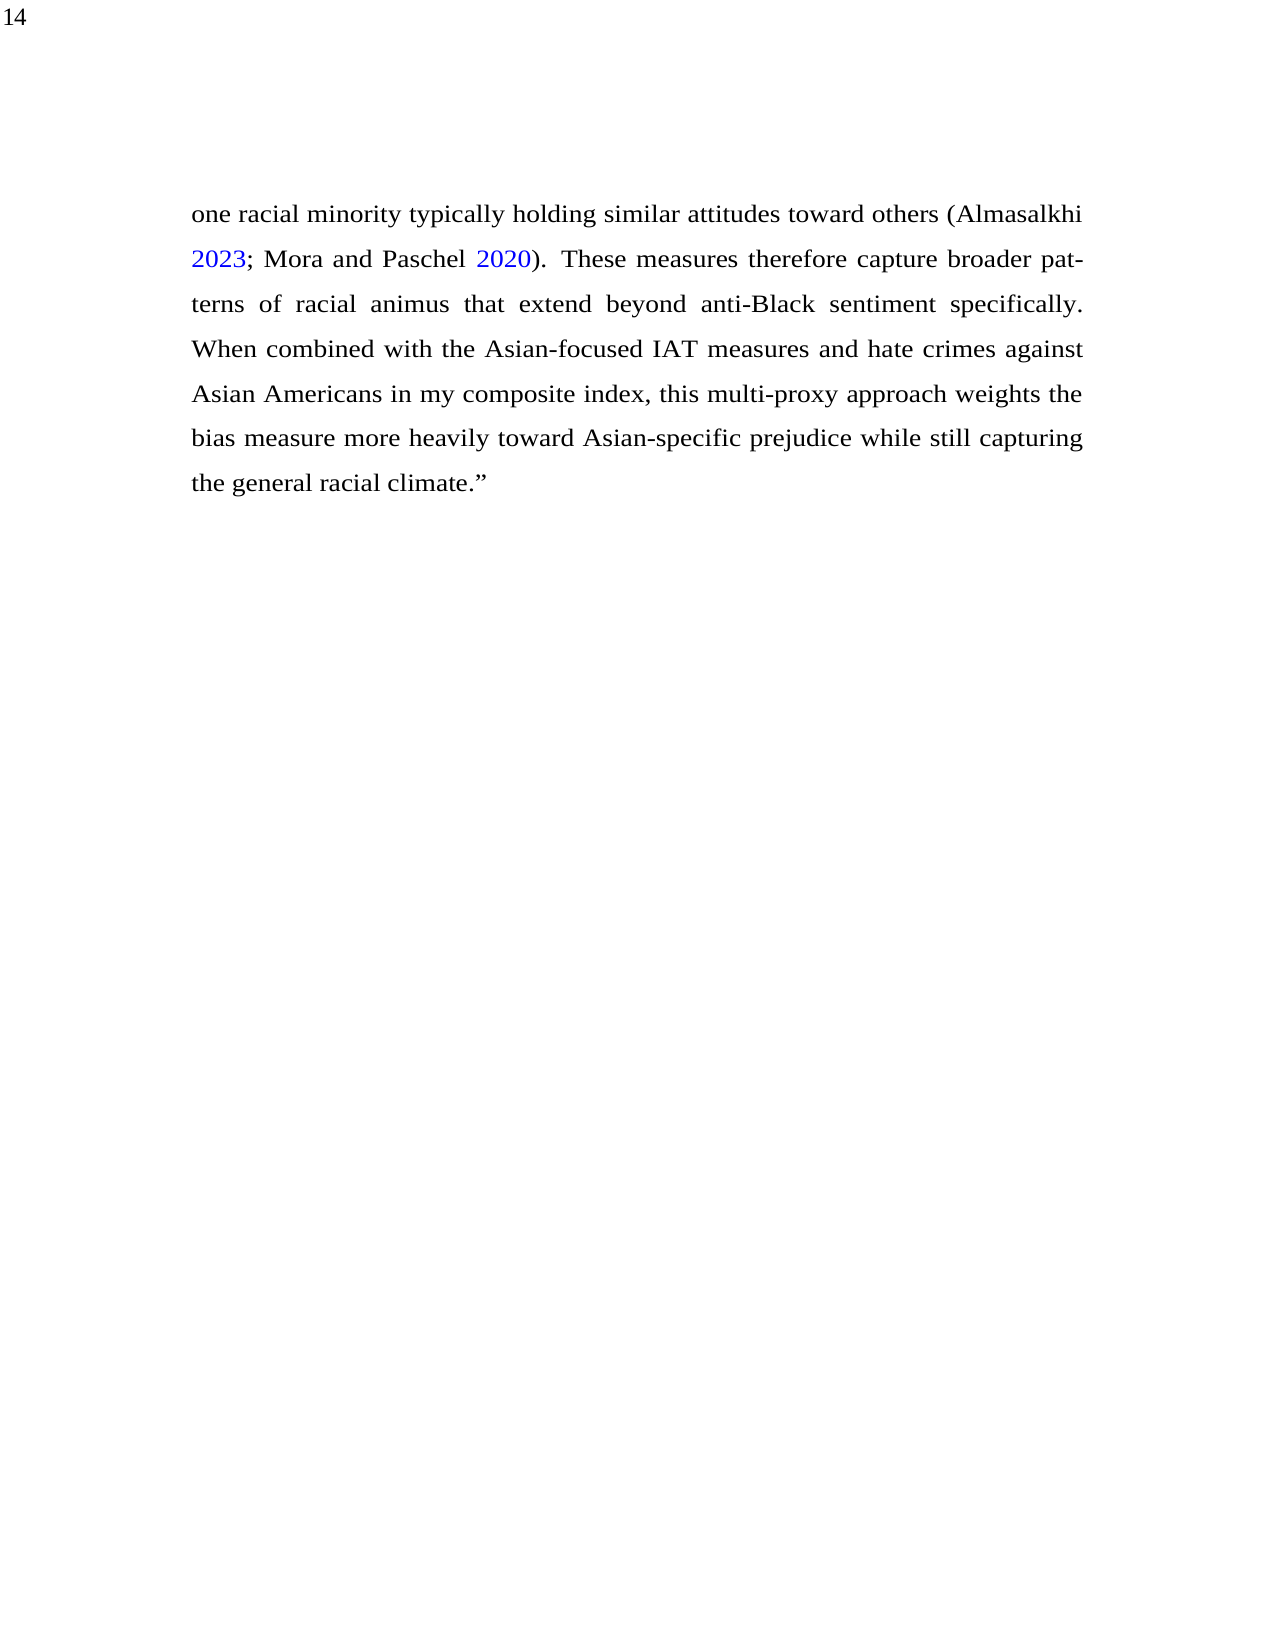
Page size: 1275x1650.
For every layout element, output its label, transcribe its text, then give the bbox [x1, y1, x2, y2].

text one racial minority typically holding similar attitudes toward others (Almasalkhi 2023; Mora and Paschel 2020). These measures therefore capture broader pat-terns of racial animus that extend beyond anti-Black sentiment specifically. When combined with the Asian-focused IAT measures and hate crimes against Asian Americans in my composite index, this multi-proxy approach weights the bias measure more heavily toward Asian-specific prejudice while still capturing the general racial climate.” [191, 199, 1084, 497]
